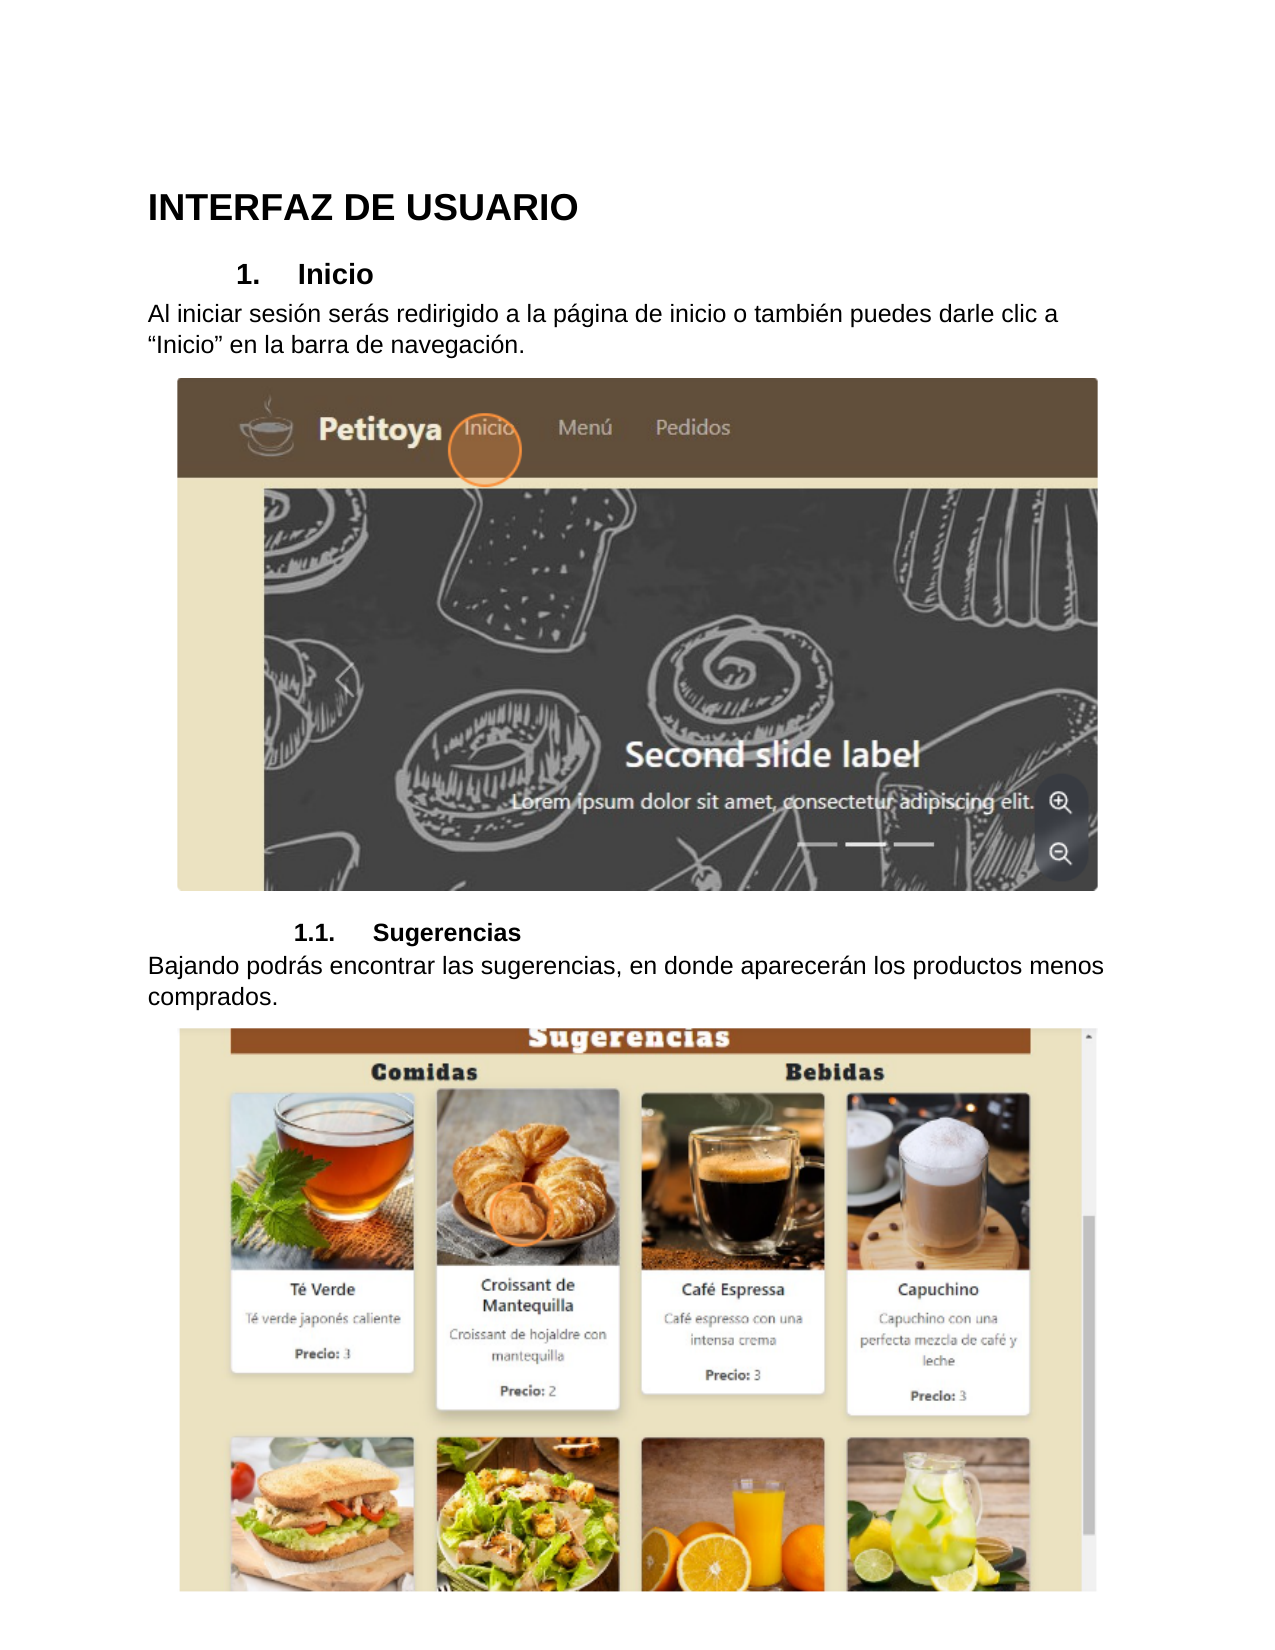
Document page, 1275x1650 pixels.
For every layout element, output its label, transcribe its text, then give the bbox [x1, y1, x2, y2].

subtitle Inicio [260, 257, 1127, 291]
subtitle Sugerencias [335, 918, 1127, 946]
text Al iniciar sesión serás redirigido a la página de inicio o también puedes darle clic a “Inicio” en la barra de navegación. [148, 299, 1127, 359]
text Bajando podrás encontrar las sugerencias, en donde aparecerán los productos menos comprados. [148, 951, 1127, 1010]
subtitle INTERFAZ DE USUARIO [148, 185, 1127, 228]
picture [177, 1027, 1098, 1596]
picture [177, 378, 1098, 891]
